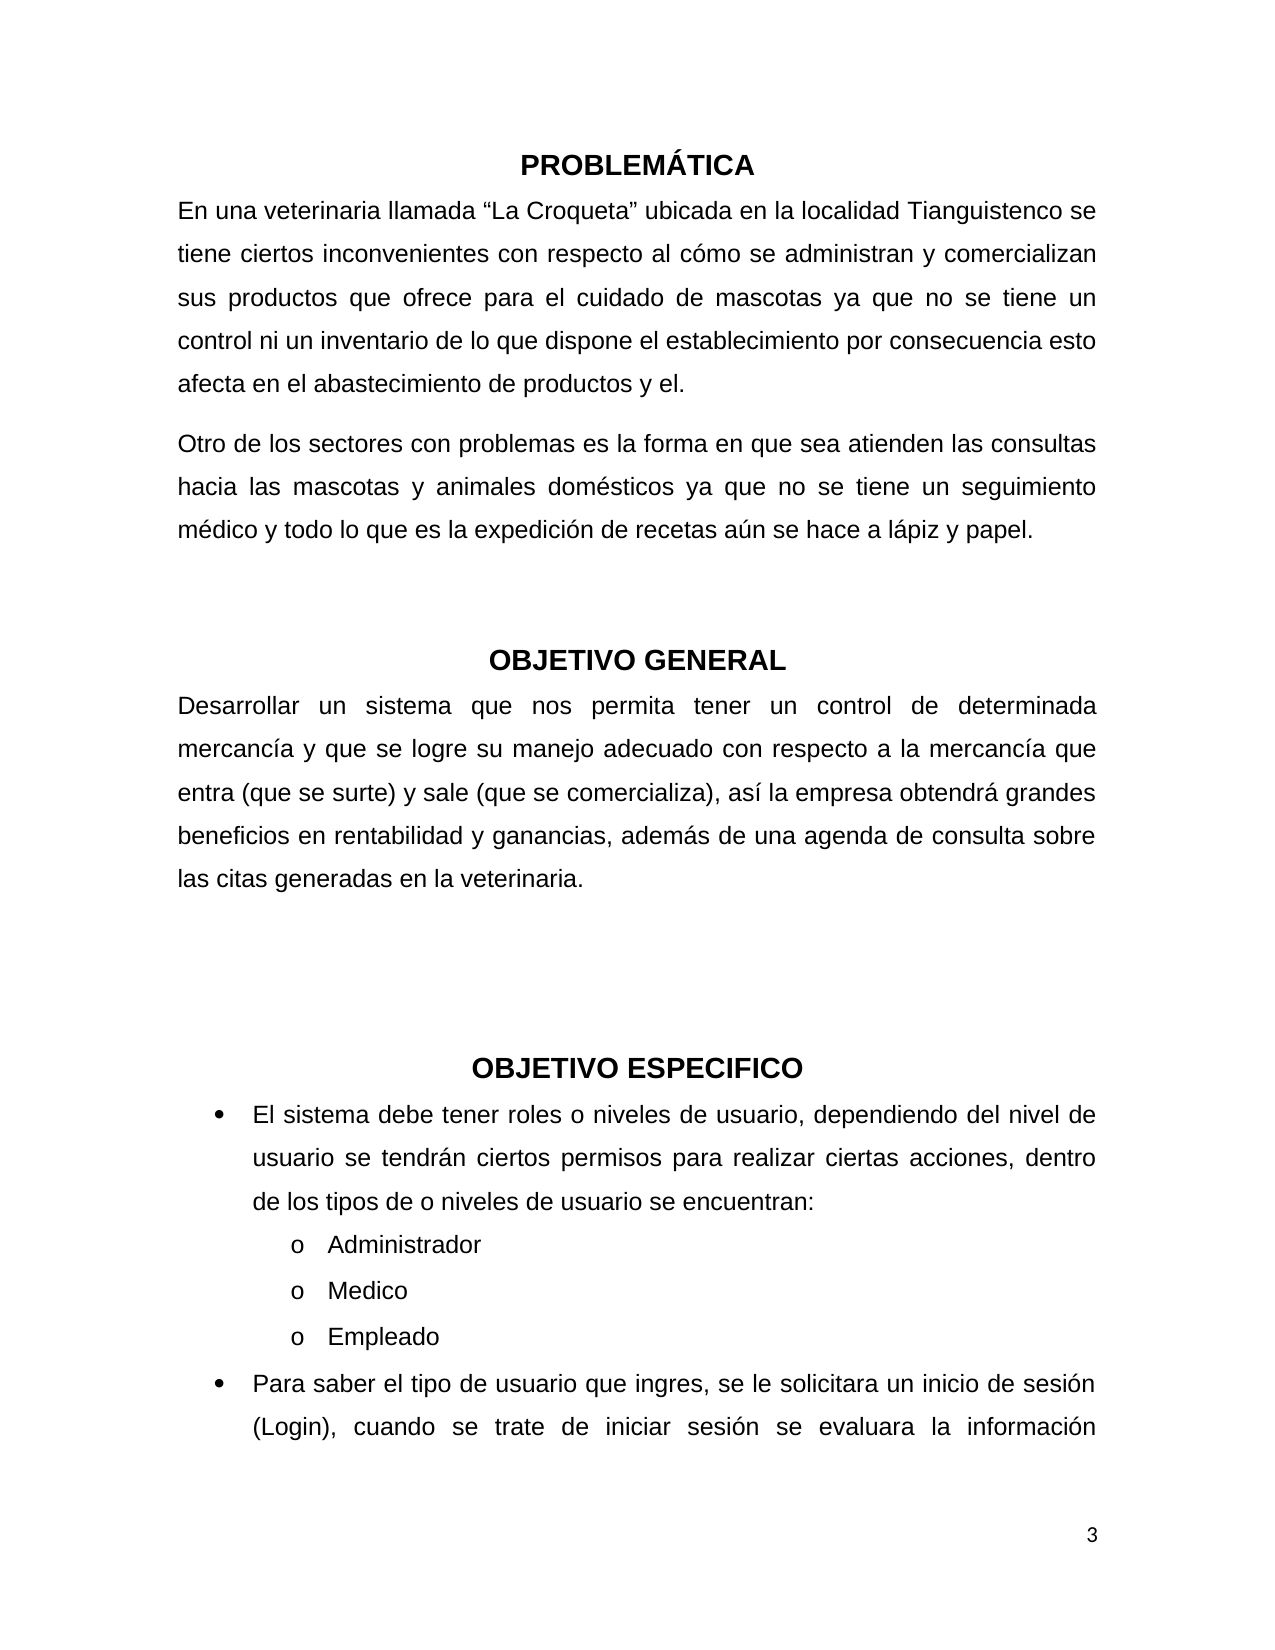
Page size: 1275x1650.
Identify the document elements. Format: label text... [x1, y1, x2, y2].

list Empleado [290, 1322, 1098, 1353]
subtitle OBJETIVO ESPECIFICO [177, 1052, 1098, 1085]
text En una veterinaria llamada “La Croqueta” ubicada en la localidad Tianguistenco se tiene ciertos inconvenientes con respecto al cómo se administran y comercializan sus productos que ofrece para el cuidado de mascotas ya que no se tiene un control ni un inventario de lo que dispone el establecimiento por consecuencia esto afecta en el abastecimiento de productos y el. [177, 196, 1098, 397]
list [215, 1369, 1098, 1441]
subtitle PROBLEMÁTICA [177, 148, 1098, 181]
list El sistema debe tener roles o niveles de usuario, dependiendo del nivel de usuario se tendrán ciertos permisos para realizar ciertas acciones, dentro de los tipos de o niveles de usuario se encuentran: [215, 1100, 1098, 1215]
list Administrador [290, 1230, 1098, 1261]
list Medico [290, 1276, 1098, 1307]
subtitle OBJETIVO GENERAL [177, 643, 1098, 676]
text Otro de los sectores con problemas es la forma en que sea atienden las consultas hacia las mascotas y animales domésticos ya que no se tiene un seguimiento médico y todo lo que es la expedición de recetas aún se hace a lápiz y papel. [177, 428, 1098, 543]
text Desarrollar un sistema que nos permita tener un control de determinada mercancía y que se logre su manejo adecuado con respecto a la mercancía que entra (que se surte) y sale (que se comercializa), así la empresa obtendrá grandes beneficios en rentabilidad y ganancias, además de una agenda de consulta sobre las citas generadas en la veterinaria. [177, 691, 1098, 893]
